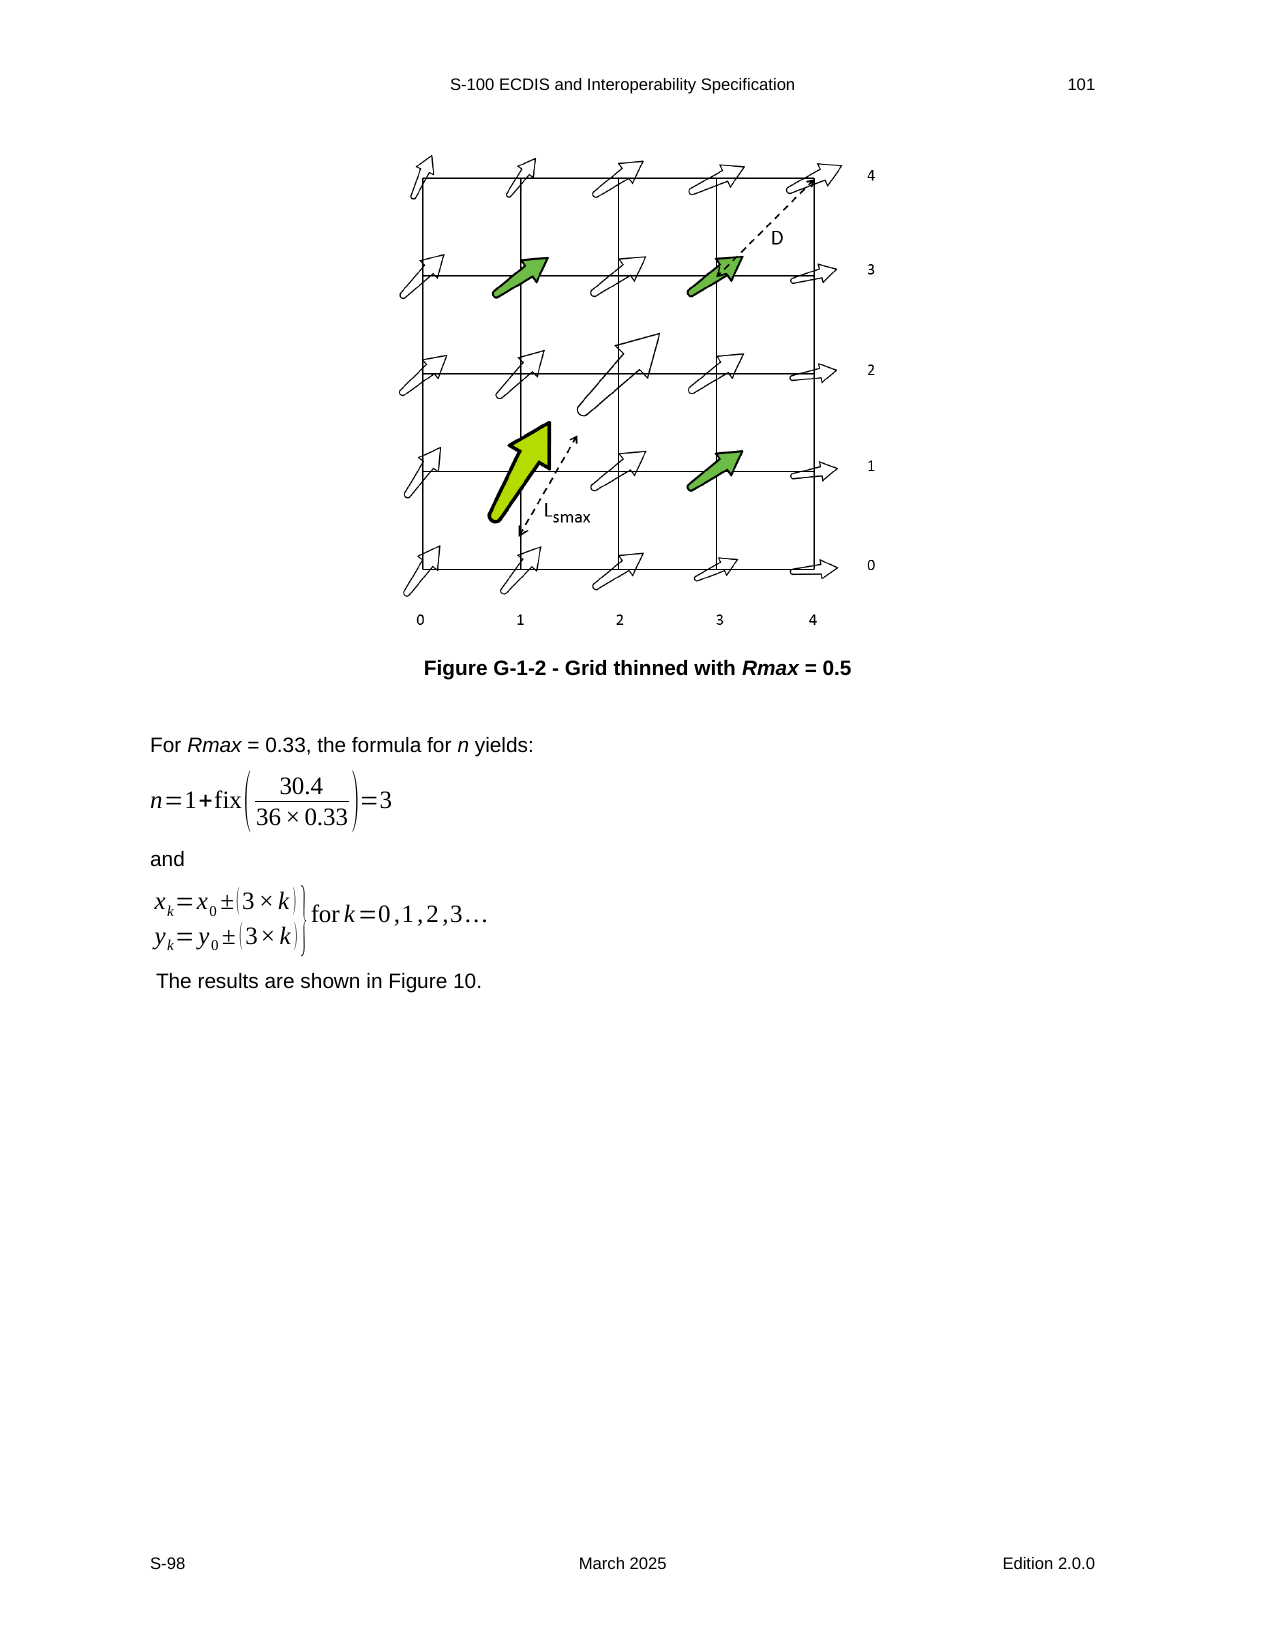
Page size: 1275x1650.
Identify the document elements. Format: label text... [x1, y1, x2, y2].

text Figure G-1-2 - Grid thinned with Rmax = 0.5 [150, 656, 1125, 680]
text and [150, 847, 1125, 871]
text The results are shown in Figure 10. [150, 969, 1125, 993]
text For Rmax = 0.33, the formula for n yields: [150, 733, 1125, 757]
picture [390, 150, 885, 639]
